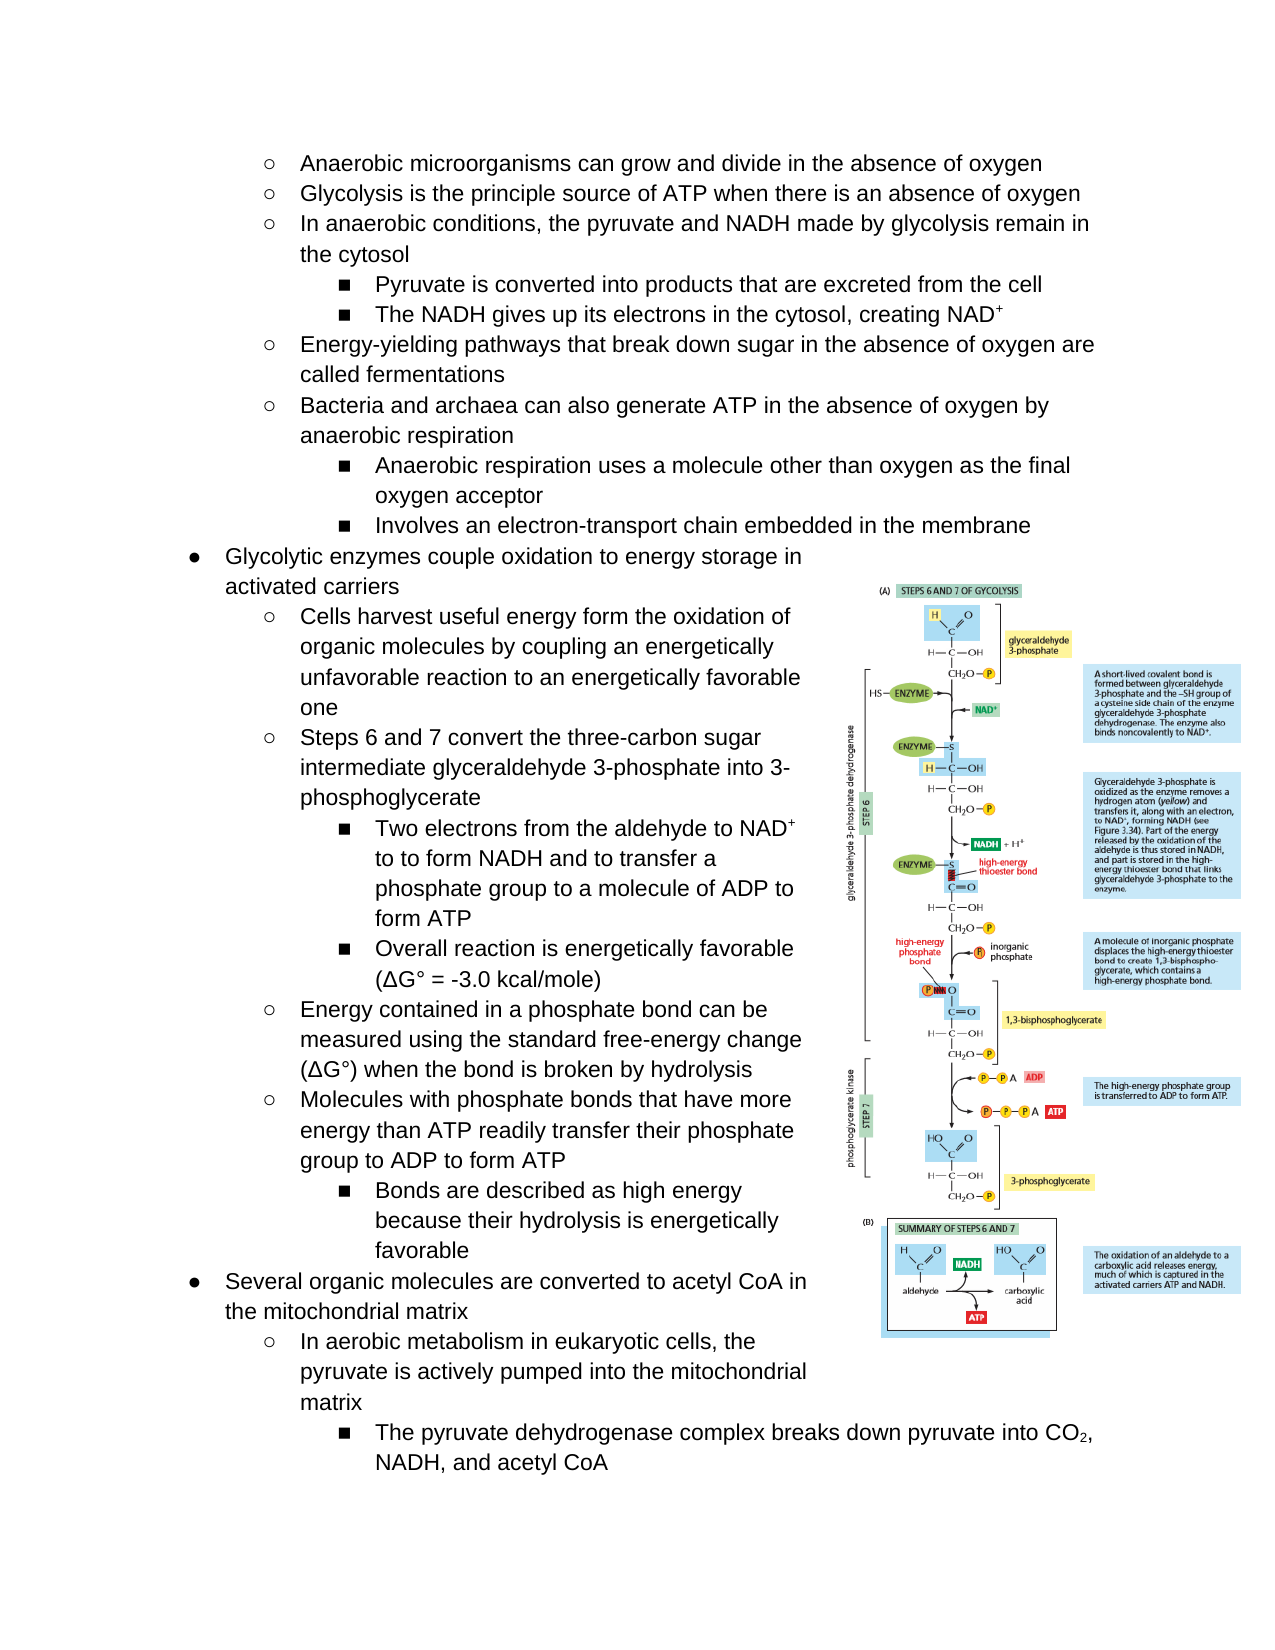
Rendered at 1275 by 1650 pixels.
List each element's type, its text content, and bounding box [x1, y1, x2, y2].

list Pyruvate is converted into products that are excreted from the cell [337, 271, 1125, 297]
list Two electrons from the aldehyde to NAD+ to to form NADH and to transfer a phosphate group to a molecule of ADP to form ATP [337, 814, 838, 932]
list Overall reaction is energetically favorable (ΔG° = -3.0 kcal/mole) [337, 935, 838, 992]
picture [838, 583, 1244, 1341]
list In anaerobic conditions, the pyruvate and NADH made by glycolysis remain in the cytosol [262, 210, 1125, 267]
list Molecules with phosphate bonds that have more energy than ATP readily transfer their phosphate group to ADP to form ATP [262, 1086, 838, 1173]
list Energy-yielding pathways that break down sugar in the absence of oxygen are called fermentations [262, 331, 1125, 388]
list The pyruvate dehydrogenase complex breaks down pyruvate into CO2, NADH, and acetyl CoA [337, 1419, 1125, 1475]
list Steps 6 and 7 convert the three-carbon sugar intermediate glyceraldehyde 3-phosphate into 3-phosphoglycerate [262, 724, 838, 811]
list The NADH gives up its electrons in the cytosol, creating NAD+ [337, 301, 1125, 327]
list Cells harvest useful energy form the oxidation of organic molecules by coupling an energetically unfavorable reaction to an energetically favorable one [262, 603, 838, 720]
list In aerobic metabolism in eukaryotic cells, the pyruvate is actively pumped into the mitochondrial matrix [262, 1328, 1125, 1415]
list Involves an electron-transport chain embedded in the membrane [337, 512, 1125, 539]
list Bonds are described as high energy because their hydrolysis is energetically favorable [337, 1177, 838, 1264]
list Glycolytic enzymes couple oxidation to energy storage in activated carriers [187, 543, 1125, 599]
list Anaerobic respiration uses a molecule other than oxygen as the final oxygen acceptor [337, 452, 1125, 509]
list Glycolysis is the principle source of ATP when there is an absence of oxygen [262, 180, 1125, 207]
list Energy contained in a phosphate bond can be measured using the standard free-energy change (ΔG°) when the bond is broken by hydrolysis [262, 996, 838, 1083]
list Several organic molecules are converted to acetyl CoA in the mitochondrial matrix [187, 1268, 838, 1324]
list Anaerobic microorganisms can grow and divide in the absence of oxygen [262, 150, 1125, 176]
list Bacteria and archaea can also generate ATP in the absence of oxygen by anaerobic respiration [262, 392, 1125, 448]
